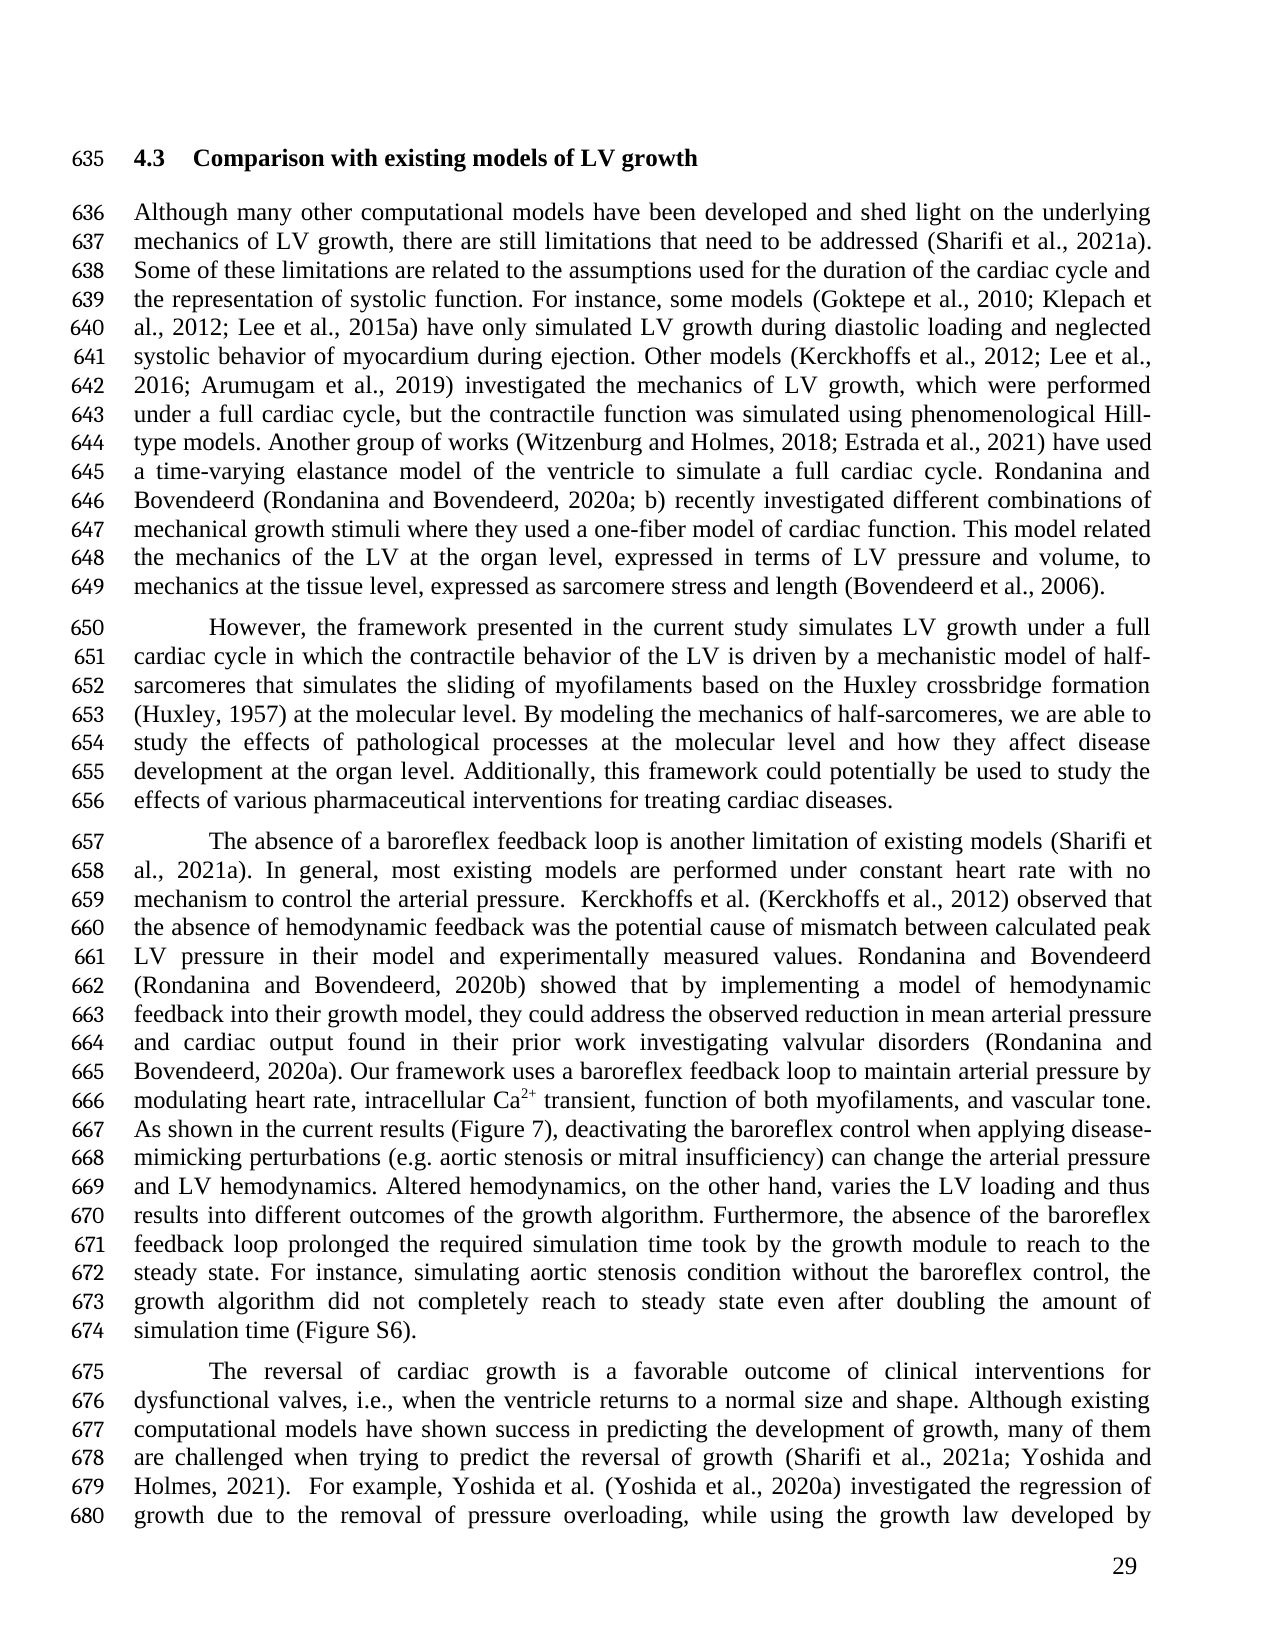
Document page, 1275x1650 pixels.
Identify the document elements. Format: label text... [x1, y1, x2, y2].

text However, the framework presented in the current study simulates LV growth under a full cardiac cycle in which the contractile behavior of the LV is driven by a mechanistic model of half-sarcomeres that simulates the sliding of myofilaments based on the Huxley crossbridge formation (Huxley, 1957) at the molecular level. By modeling the mechanics of half-sarcomeres, we are able to study the effects of pathological processes at the molecular level and how they affect disease development at the organ level. Additionally, this framework could potentially be used to study the effects of various pharmaceutical interventions for treating cardiac diseases. [133, 612, 1152, 814]
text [133, 1356, 1152, 1529]
subtitle Comparison with existing models of LV growth [133, 143, 1152, 172]
text Although many other computational models have been developed and shed light on the underlying mechanics of LV growth, there are still limitations that need to be addressed (Sharifi et al., 2021a). Some of these limitations are related to the assumptions used for the duration of the cardiac cycle and the representation of systolic function. For instance, some models (Goktepe et al., 2010; Klepach et al., 2012; Lee et al., 2015a) have only simulated LV growth during diastolic loading and neglected systolic behavior of myocardium during ejection. Other models (Kerckhoffs et al., 2012; Lee et al., 2016; Arumugam et al., 2019) investigated the mechanics of LV growth, which were performed under a full cardiac cycle, but the contractile function was simulated using phenomenological Hill-type models. Another group of works (Witzenburg and Holmes, 2018; Estrada et al., 2021) have used a time-varying elastance model of the ventricle to simulate a full cardiac cycle. Rondanina and Bovendeerd (Rondanina and Bovendeerd, 2020a; b) recently investigated different combinations of mechanical growth stimuli where they used a one-fiber model of cardiac function. This model related the mechanics of the LV at the organ level, expressed in terms of LV pressure and volume, to mechanics at the tissue level, expressed as sarcomere stress and length (Bovendeerd et al., 2006). [133, 197, 1152, 600]
